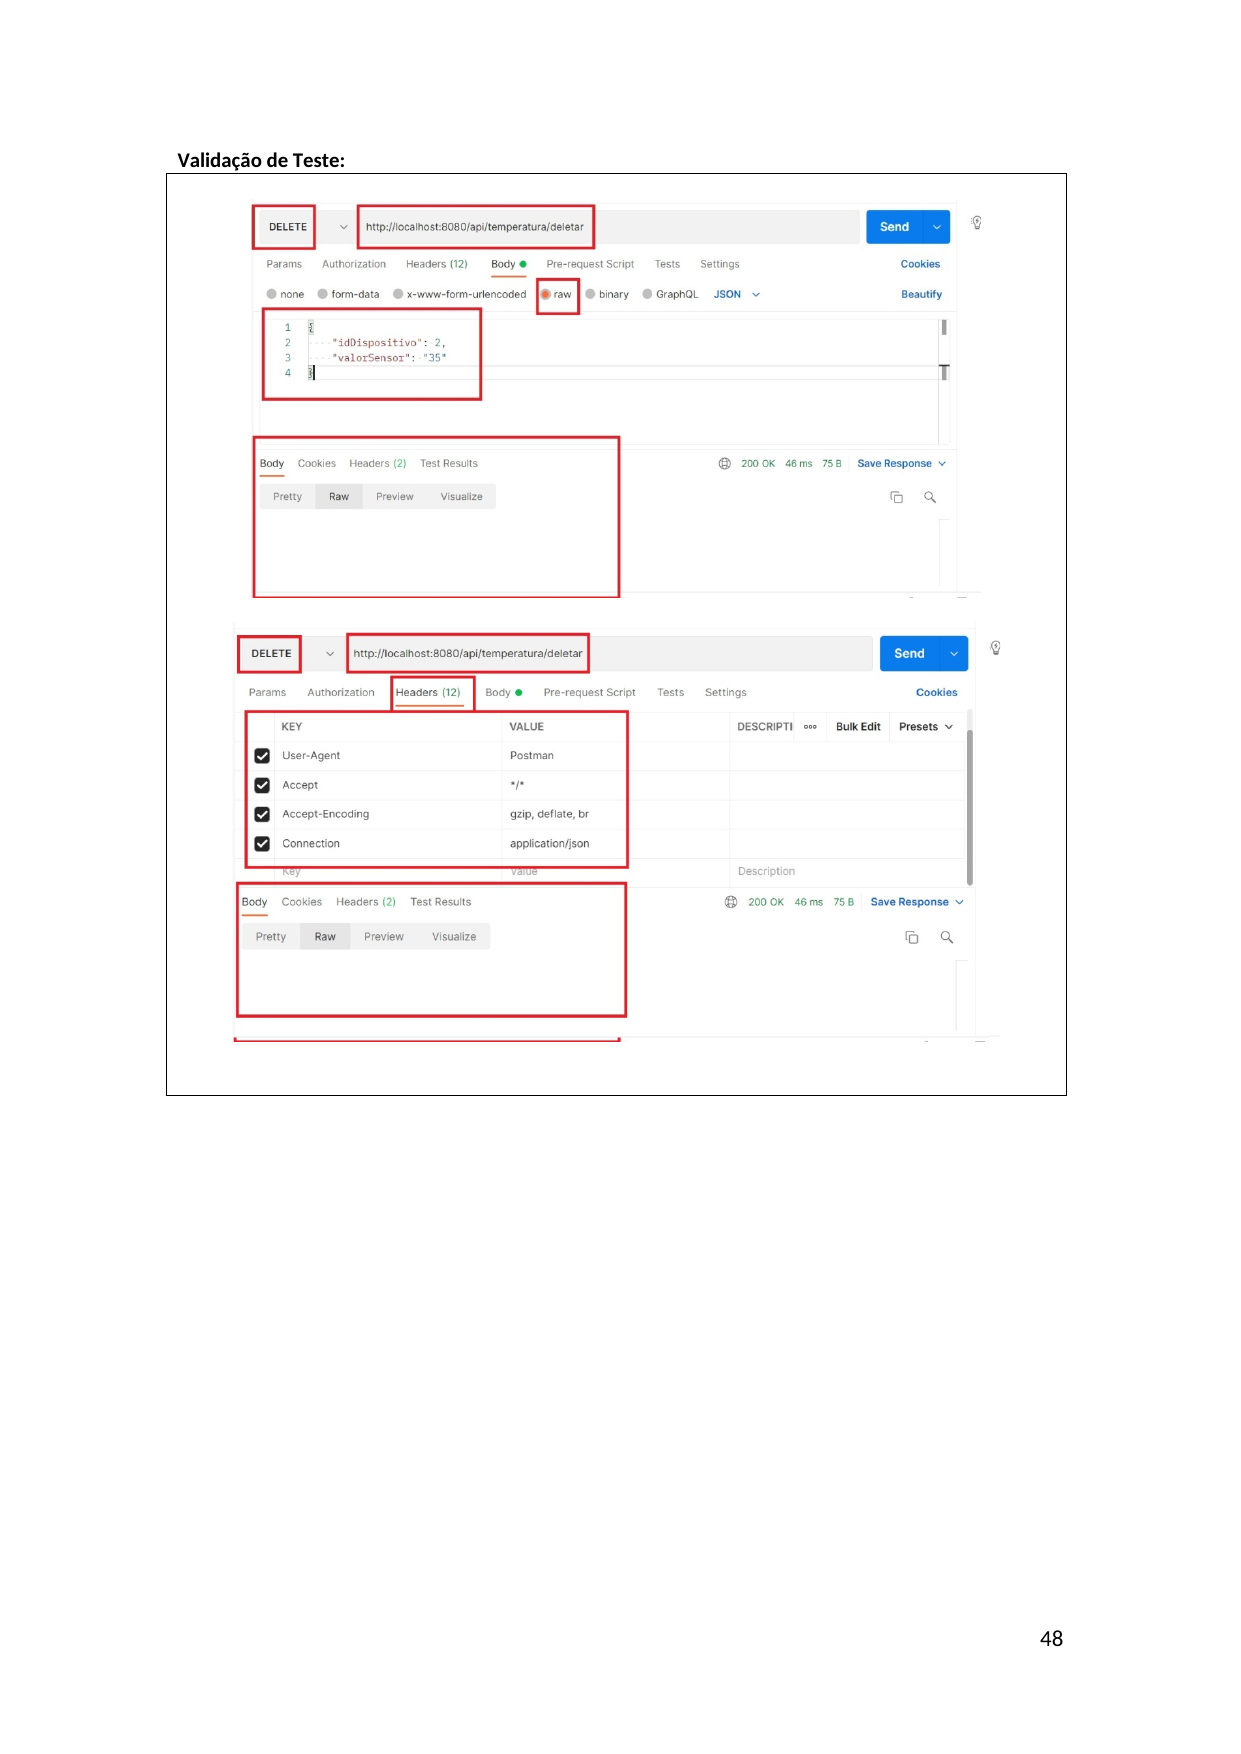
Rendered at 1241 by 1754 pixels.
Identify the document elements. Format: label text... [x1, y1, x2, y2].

picture [251, 199, 982, 598]
text Validação de Teste: [177, 148, 1063, 173]
picture [232, 622, 1001, 1042]
table_header [167, 174, 1066, 1094]
